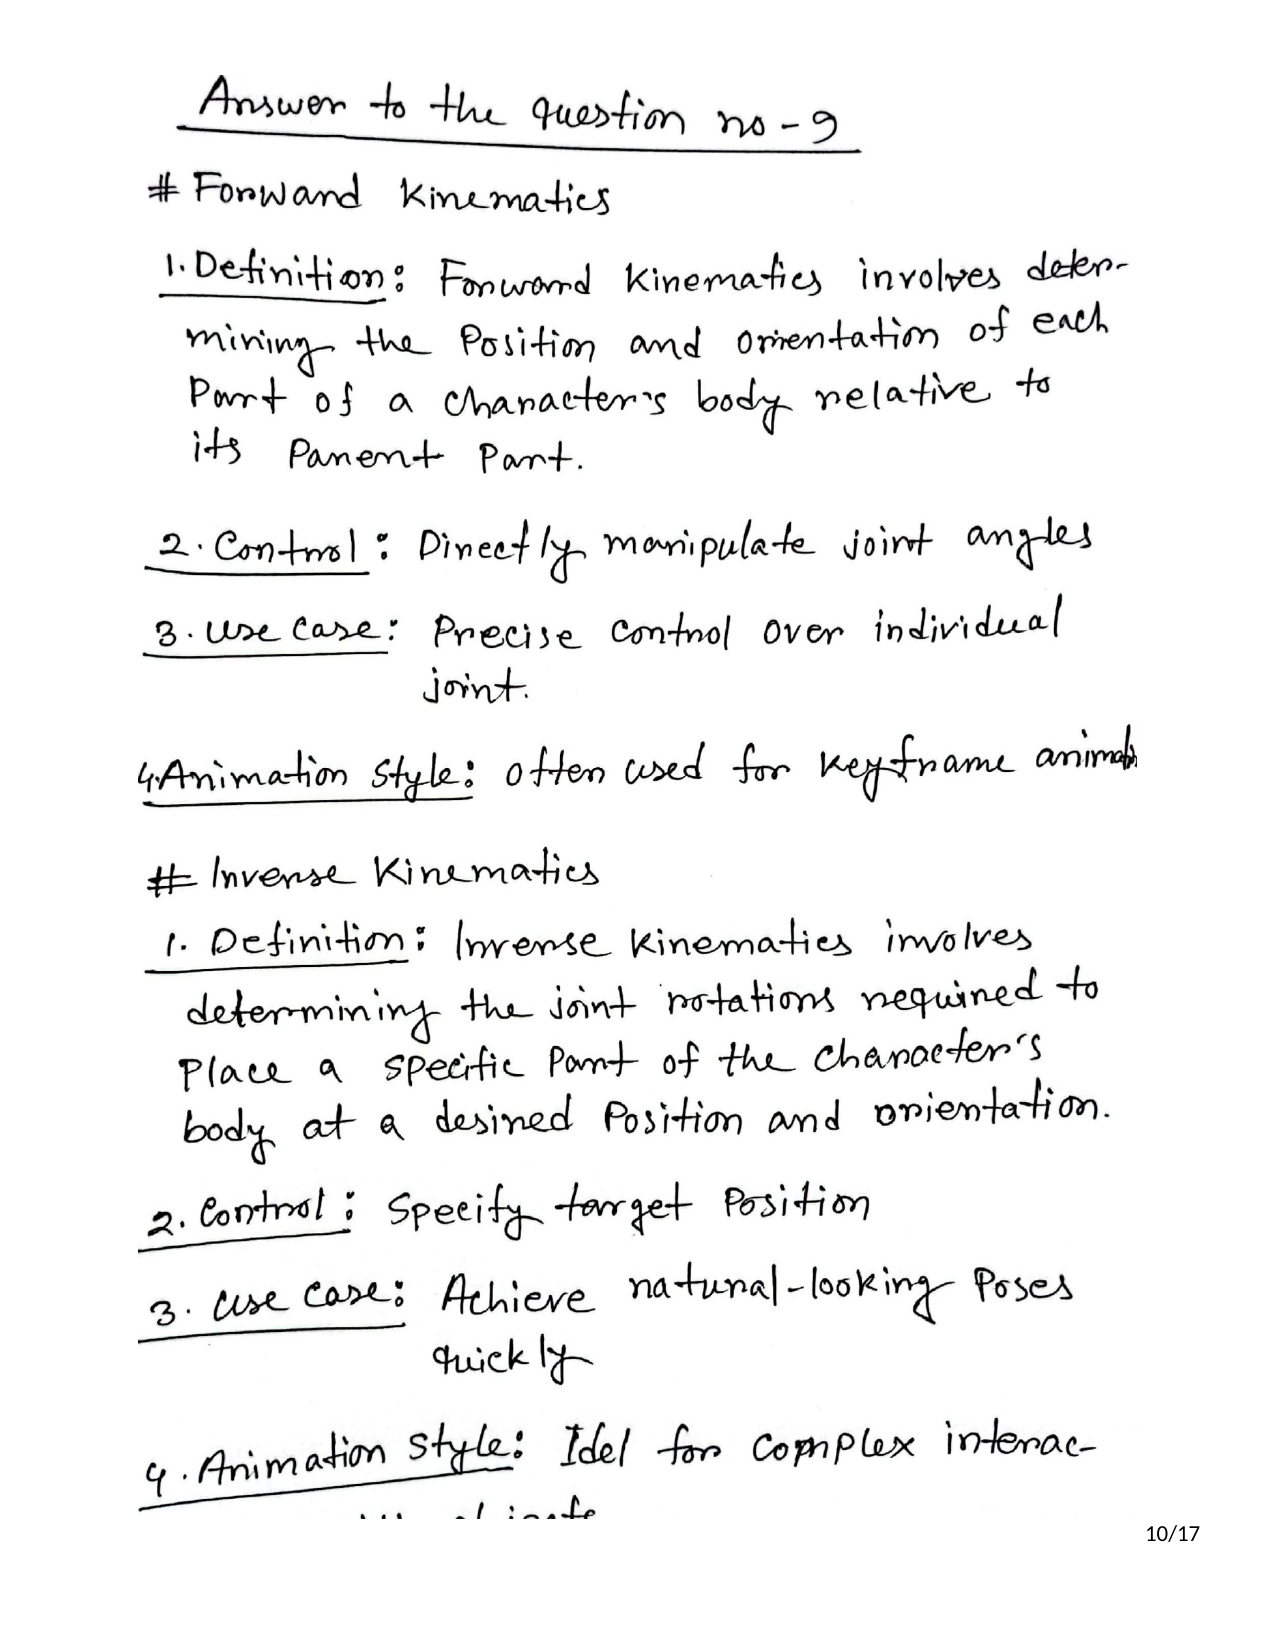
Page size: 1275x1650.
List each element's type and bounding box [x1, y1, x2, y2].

picture [138, 75, 1137, 1519]
